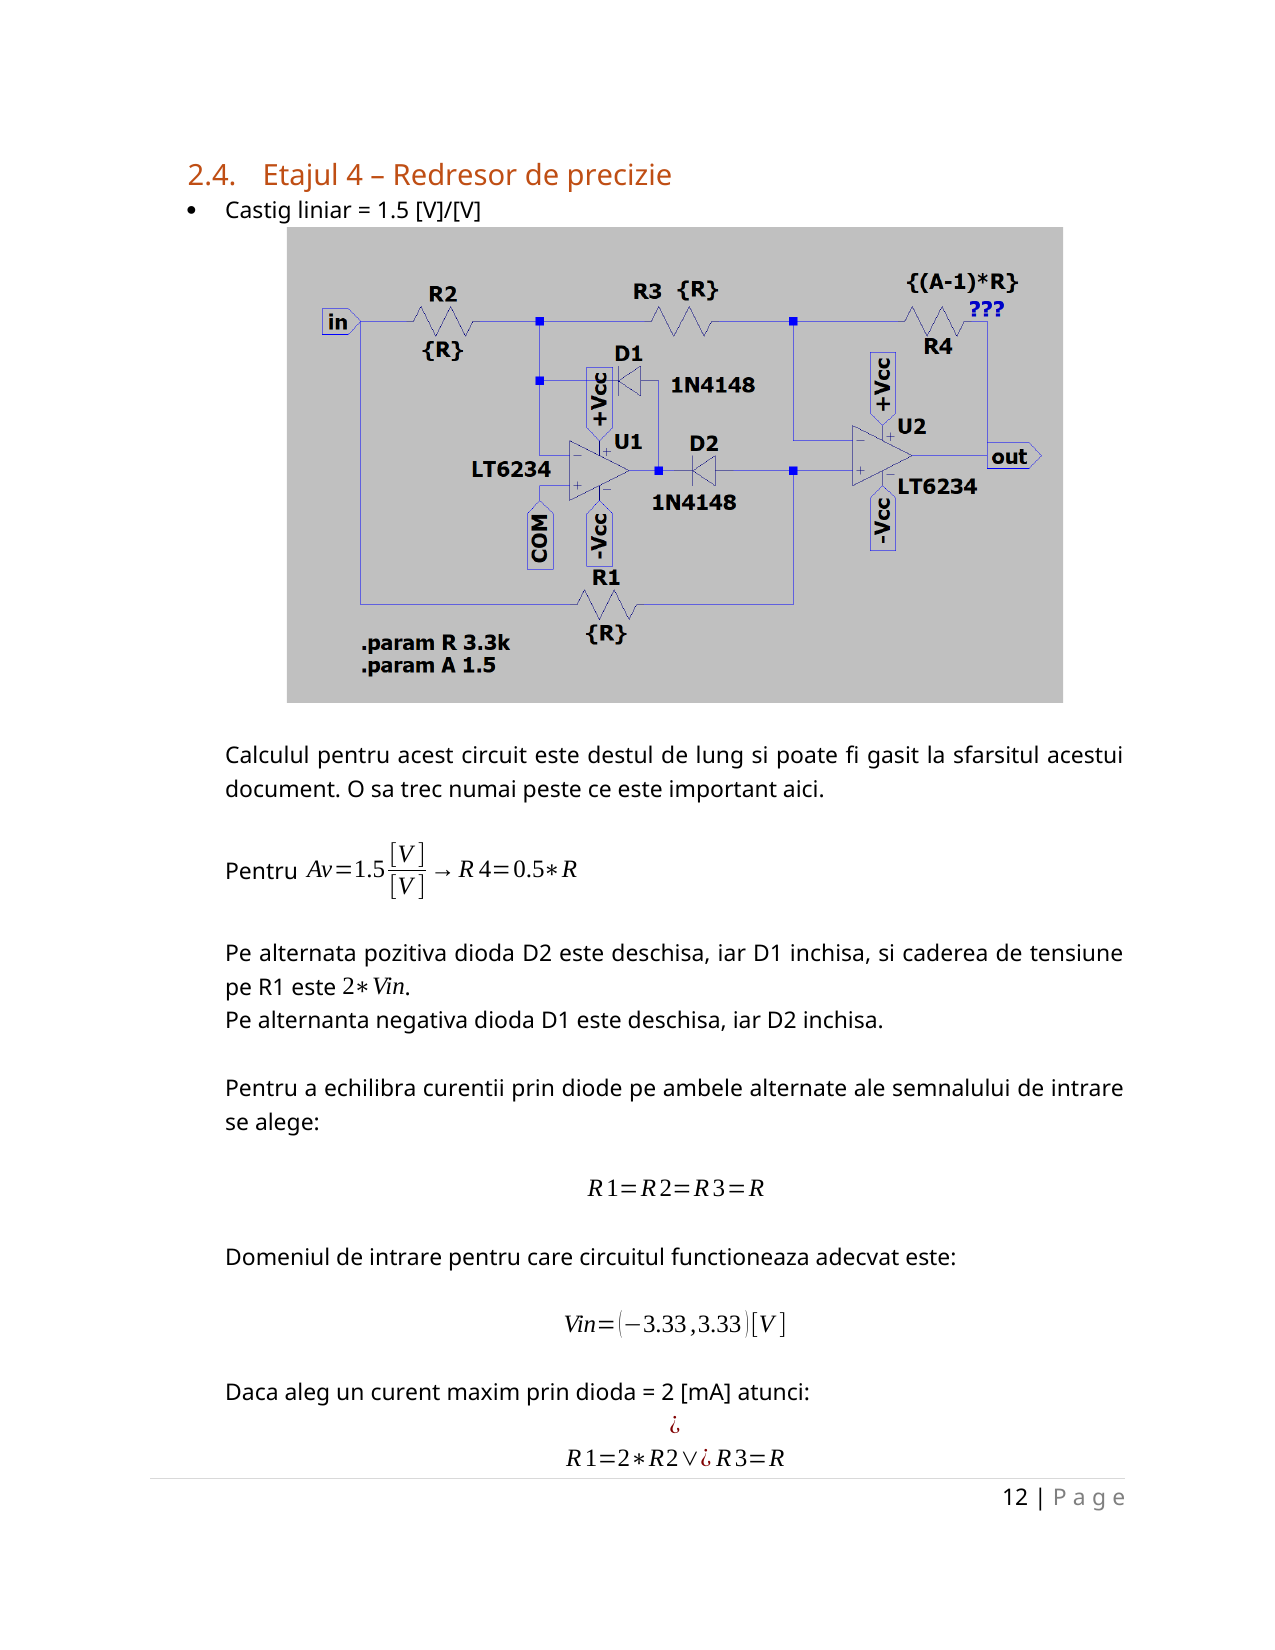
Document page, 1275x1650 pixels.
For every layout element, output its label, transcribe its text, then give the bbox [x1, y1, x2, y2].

list Pe alternanta negativa dioda D1 este deschisa, iar D2 inchisa. [225, 1004, 1125, 1036]
list Pentru [225, 840, 1125, 901]
list Castig liniar = 1.5 [V]/[V] [187, 194, 1125, 225]
subtitle Etajul 4 – Redresor de precizie [187, 154, 1125, 194]
list Daca aleg un curent maxim prin dioda = 2 [mA] atunci: [225, 1376, 1125, 1407]
list Calculul pentru acest circuit este destul de lung si poate fi gasit la sfarsitul acestui document. O sa trec numai peste ce este important aici. [225, 739, 1125, 804]
list Pe alternata pozitiva dioda D2 este deschisa, iar D1 inchisa, si caderea de tensiune pe R1 este . [225, 937, 1125, 1002]
list Domeniul de intrare pentru care circuitul functioneaza adecvat este: [225, 1241, 1125, 1272]
picture [286, 227, 1064, 703]
list Pentru a echilibra curentii prin diode pe ambele alternate ale semnalului de intrare se alege: [225, 1072, 1125, 1137]
